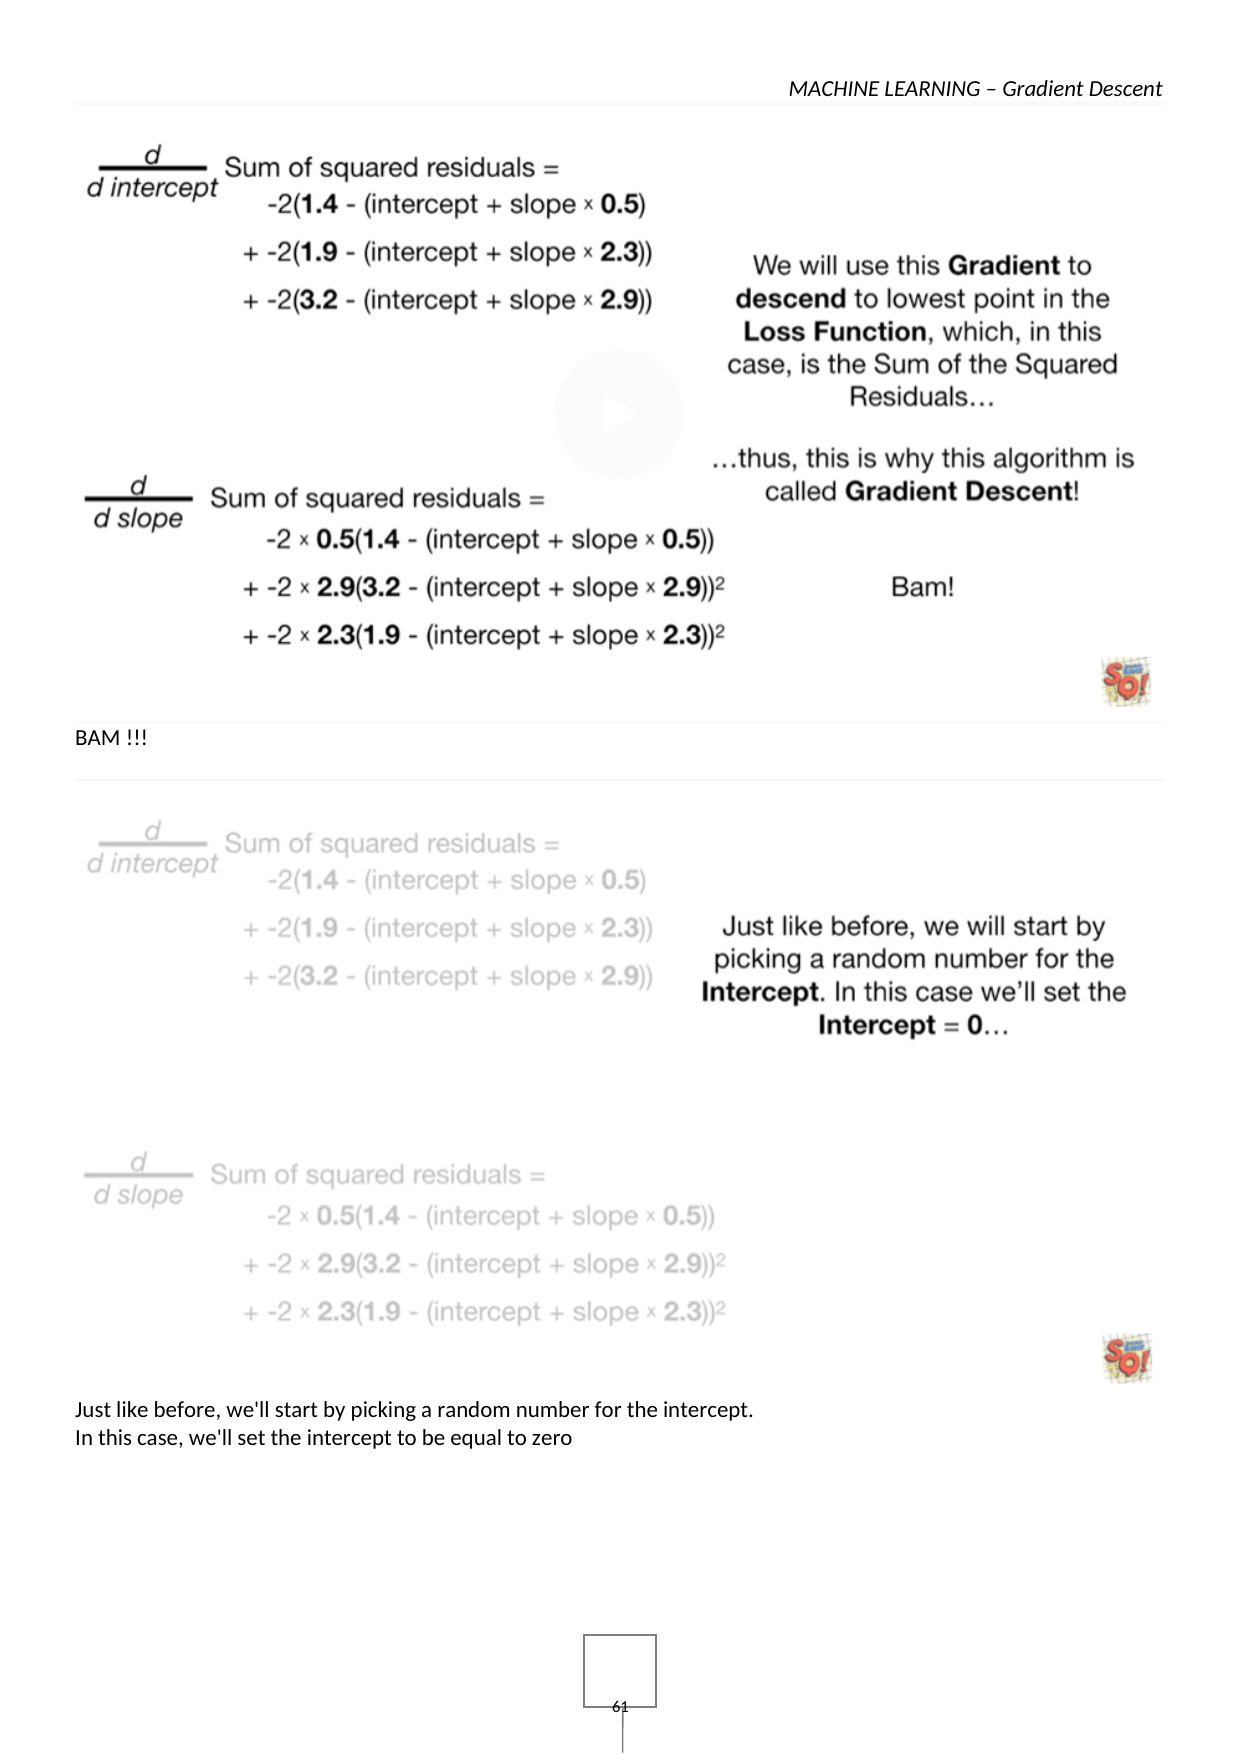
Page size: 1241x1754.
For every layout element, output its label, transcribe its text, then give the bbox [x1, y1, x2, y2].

picture [75, 101, 1166, 723]
text Just like before, we'll start by picking a random number for the intercept. [75, 1396, 1165, 1423]
text BAM !!! [75, 723, 1165, 751]
picture [75, 778, 1166, 1396]
text In this case, we'll set the intercept to be equal to zero [75, 1423, 1165, 1451]
